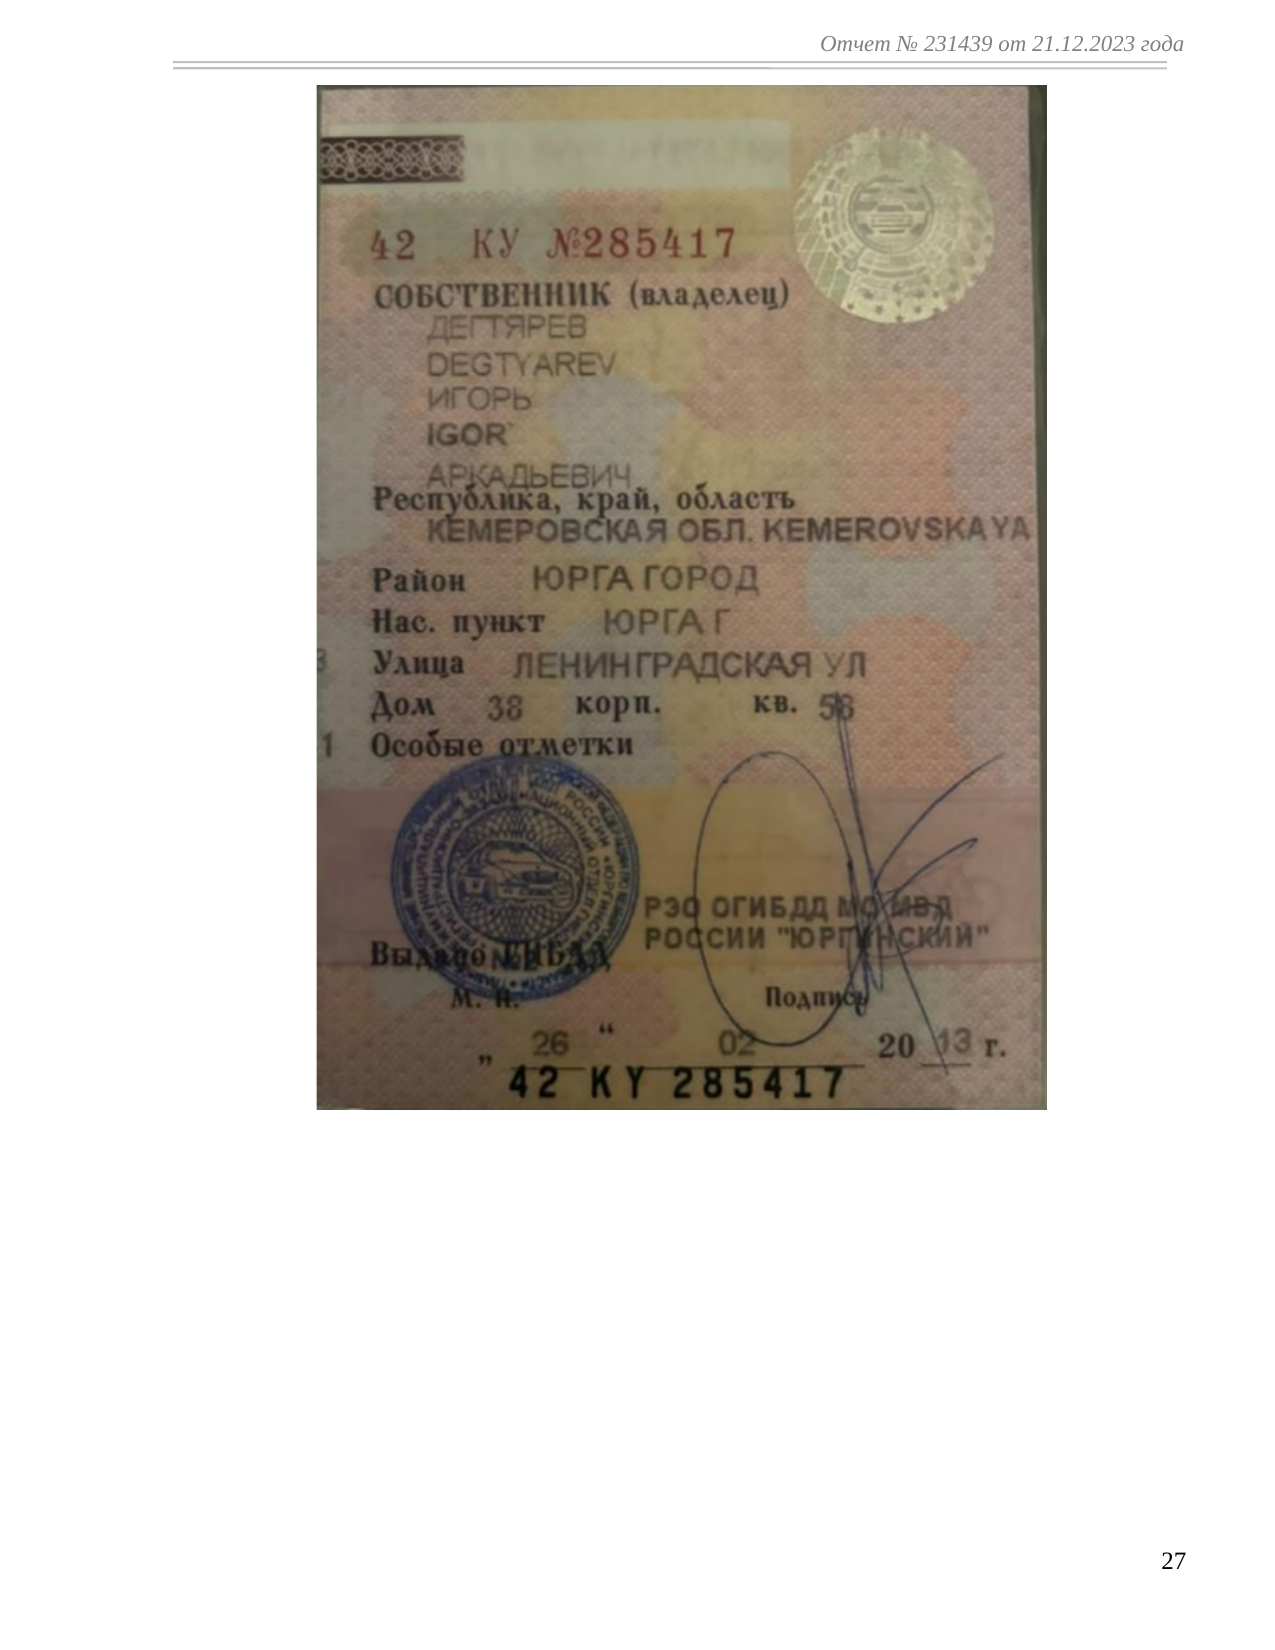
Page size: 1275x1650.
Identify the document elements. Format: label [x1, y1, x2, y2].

picture [316, 85, 1047, 1110]
